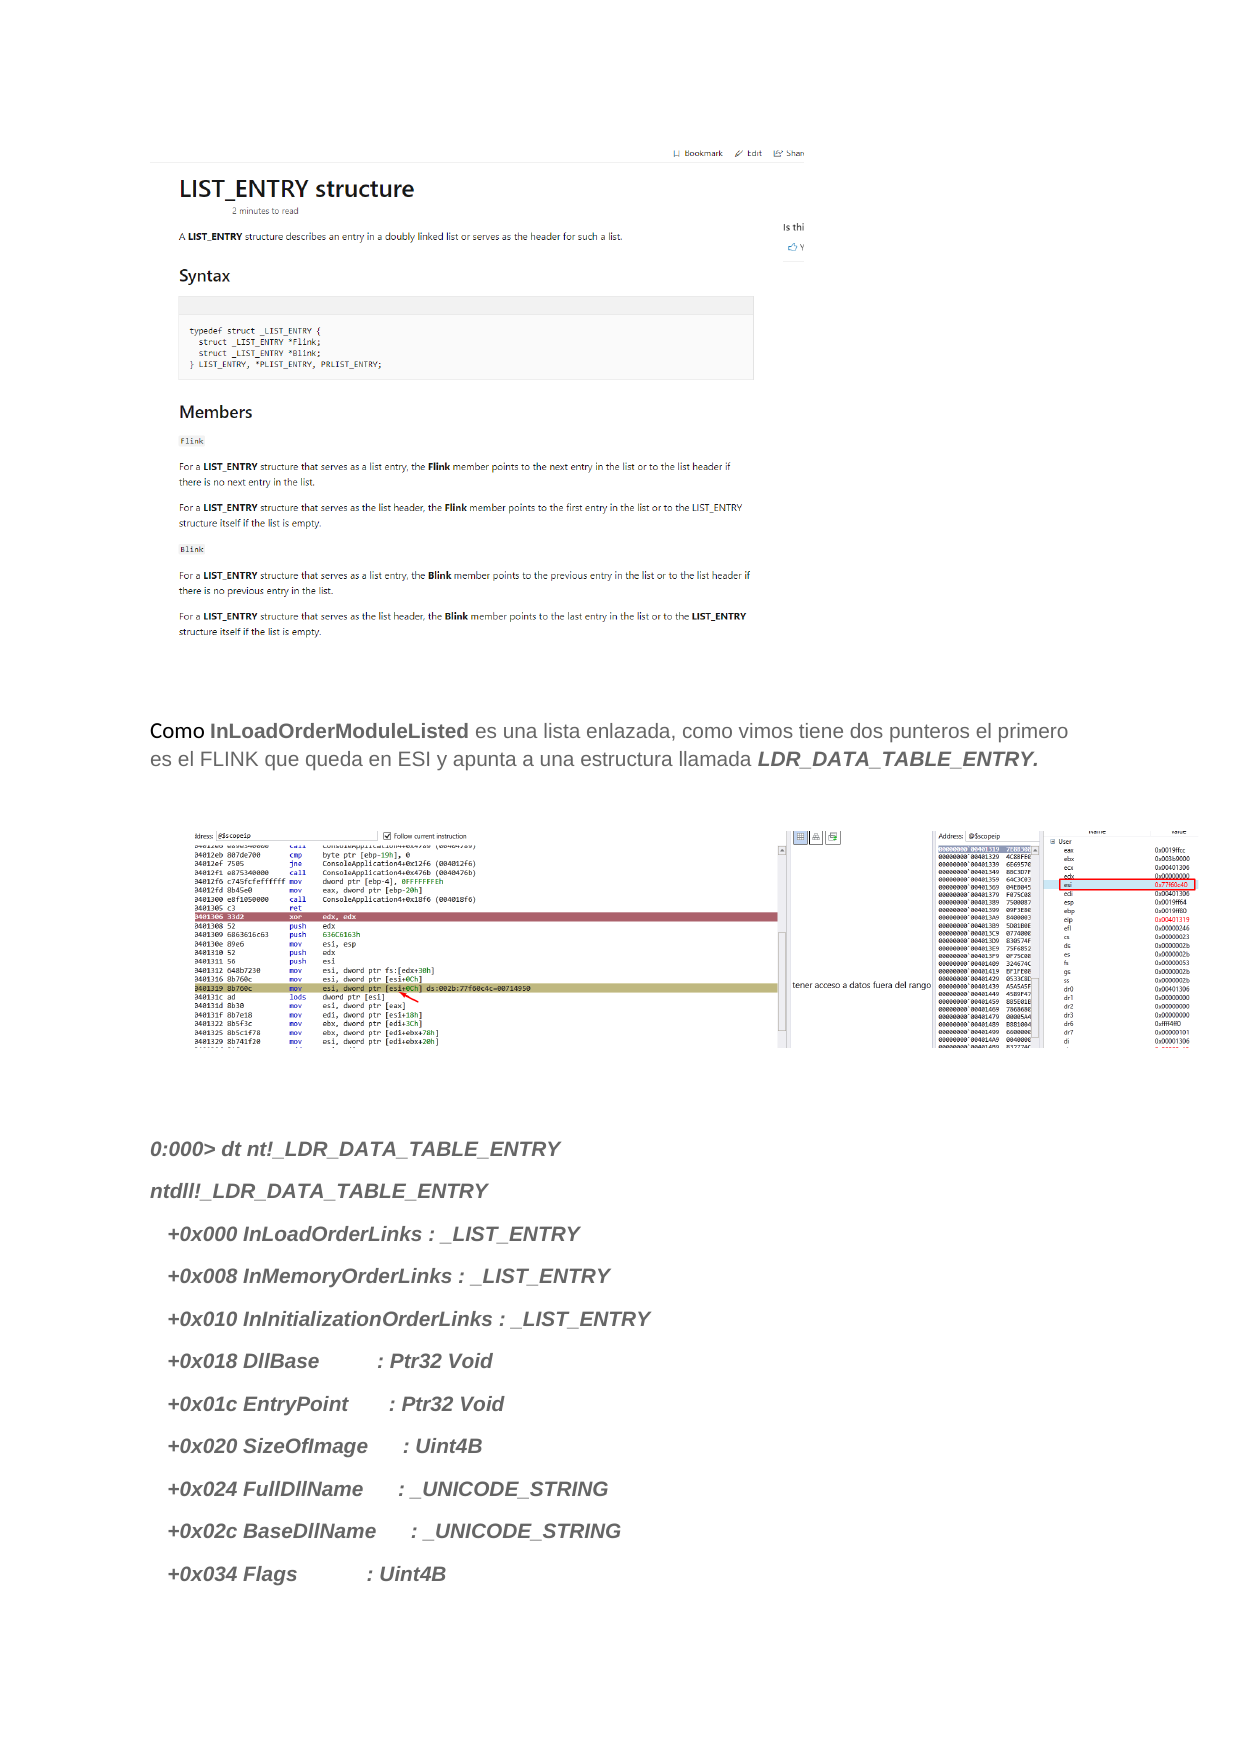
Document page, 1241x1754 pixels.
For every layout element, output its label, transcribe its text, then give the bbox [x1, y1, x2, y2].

text +0x034 Flags : Uint4B [150, 1562, 1090, 1586]
picture [195, 831, 1199, 1048]
text ntdll!_LDR_DATA_TABLE_ENTRY [150, 1179, 1090, 1203]
text +0x000 InLoadOrderLinks : _LIST_ENTRY [150, 1222, 1090, 1246]
text +0x01c EntryPoint : Ptr32 Void [150, 1392, 1090, 1416]
text +0x02c BaseDllName : _UNICODE_STRING [150, 1519, 1090, 1543]
text 0:000> dt nt!_LDR_DATA_TABLE_ENTRY [150, 1137, 1090, 1161]
text +0x018 DllBase : Ptr32 Void [150, 1349, 1090, 1373]
text +0x008 InMemoryOrderLinks : _LIST_ENTRY [150, 1264, 1090, 1288]
picture [150, 150, 804, 651]
text +0x020 SizeOfImage : Uint4B [150, 1434, 1090, 1458]
text Como InLoadOrderModuleListed es una lista enlazada, como vimos tiene dos punteros el primero es el FLINK que queda en ESI y apunta a una estructura llamada LDR_DATA_TABLE_ENTRY. [150, 717, 1090, 771]
text +0x010 InInitializationOrderLinks : _LIST_ENTRY [150, 1307, 1090, 1331]
text +0x024 FullDllName : _UNICODE_STRING [150, 1477, 1090, 1501]
